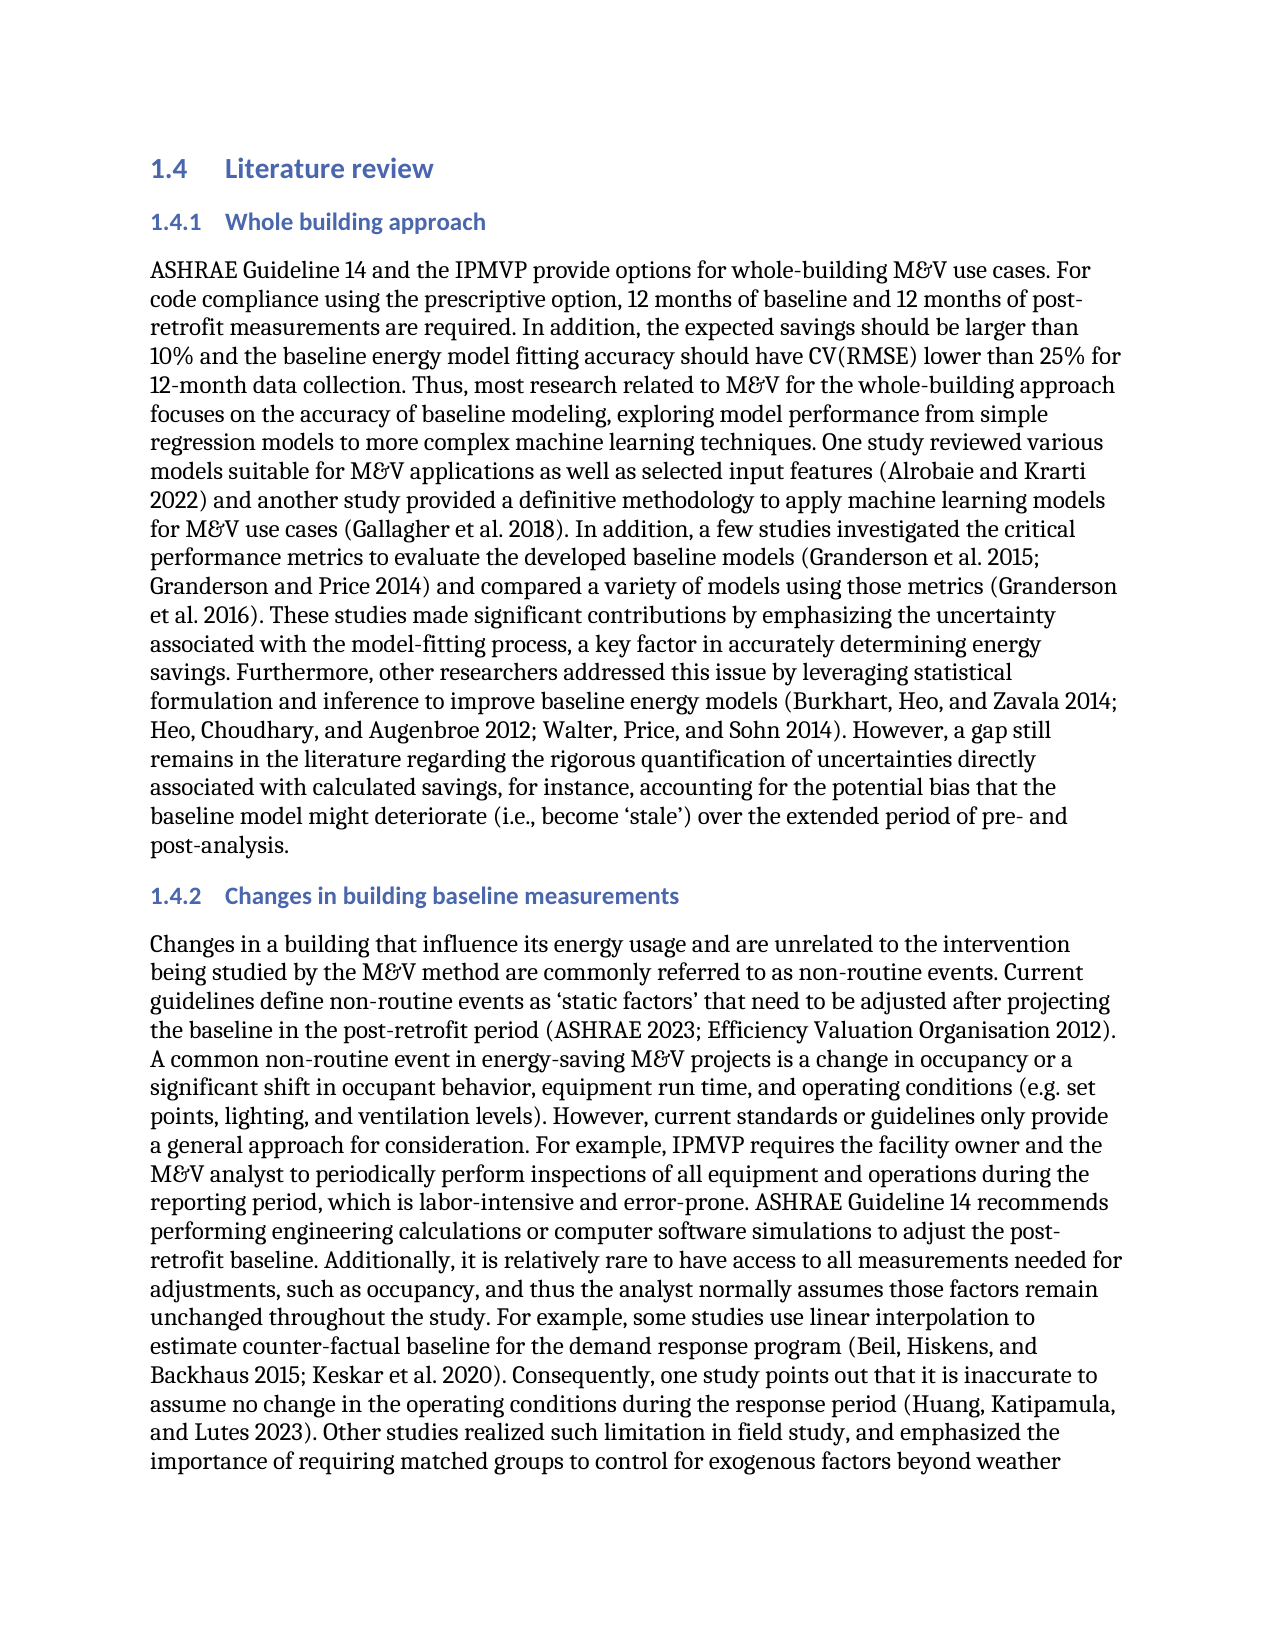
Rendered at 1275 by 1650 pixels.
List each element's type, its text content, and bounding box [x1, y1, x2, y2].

subtitle 1.4 Literature review [150, 150, 1125, 186]
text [150, 929, 1125, 1476]
subtitle 1.4.2 Changes in building baseline measurements [150, 880, 1125, 911]
text ASHRAE Guideline 14 and the IPMVP provide options for whole-building M&V use cases. For code compliance using the prescriptive option, 12 months of baseline and 12 months of post-retrofit measurements are required. In addition, the expected savings should be larger than 10% and the baseline energy model fitting accuracy should have CV(RMSE) lower than 25% for 12-month data collection. Thus, most research related to M&V for the whole-building approach focuses on the accuracy of baseline modeling, exploring model performance from simple regression models to more complex machine learning techniques. One study reviewed various models suitable for M&V applications as well as selected input features (Alrobaie and Krarti 2022) and another study provided a definitive methodology to apply machine learning models for M&V use cases (Gallagher et al. 2018). In addition, a few studies investigated the critical performance metrics to evaluate the developed baseline models (Granderson et al. 2015; Granderson and Price 2014) and compared a variety of models using those metrics (Granderson et al. 2016). These studies made significant contributions by emphasizing the uncertainty associated with the model-fitting process, a key factor in accurately determining energy savings. Furthermore, other researchers addressed this issue by leveraging statistical formulation and inference to improve baseline energy models (Burkhart, Heo, and Zavala 2014; Heo, Choudhary, and Augenbroe 2012; Walter, Price, and Sohn 2014). However, a gap still remains in the literature regarding the rigorous quantification of uncertainties directly associated with calculated savings, for instance, accounting for the potential bias that the baseline model might deteriorate (i.e., become ‘stale’) over the extended period of pre- and post-analysis. [150, 256, 1125, 859]
subtitle 1.4.1 Whole building approach [150, 206, 1125, 237]
